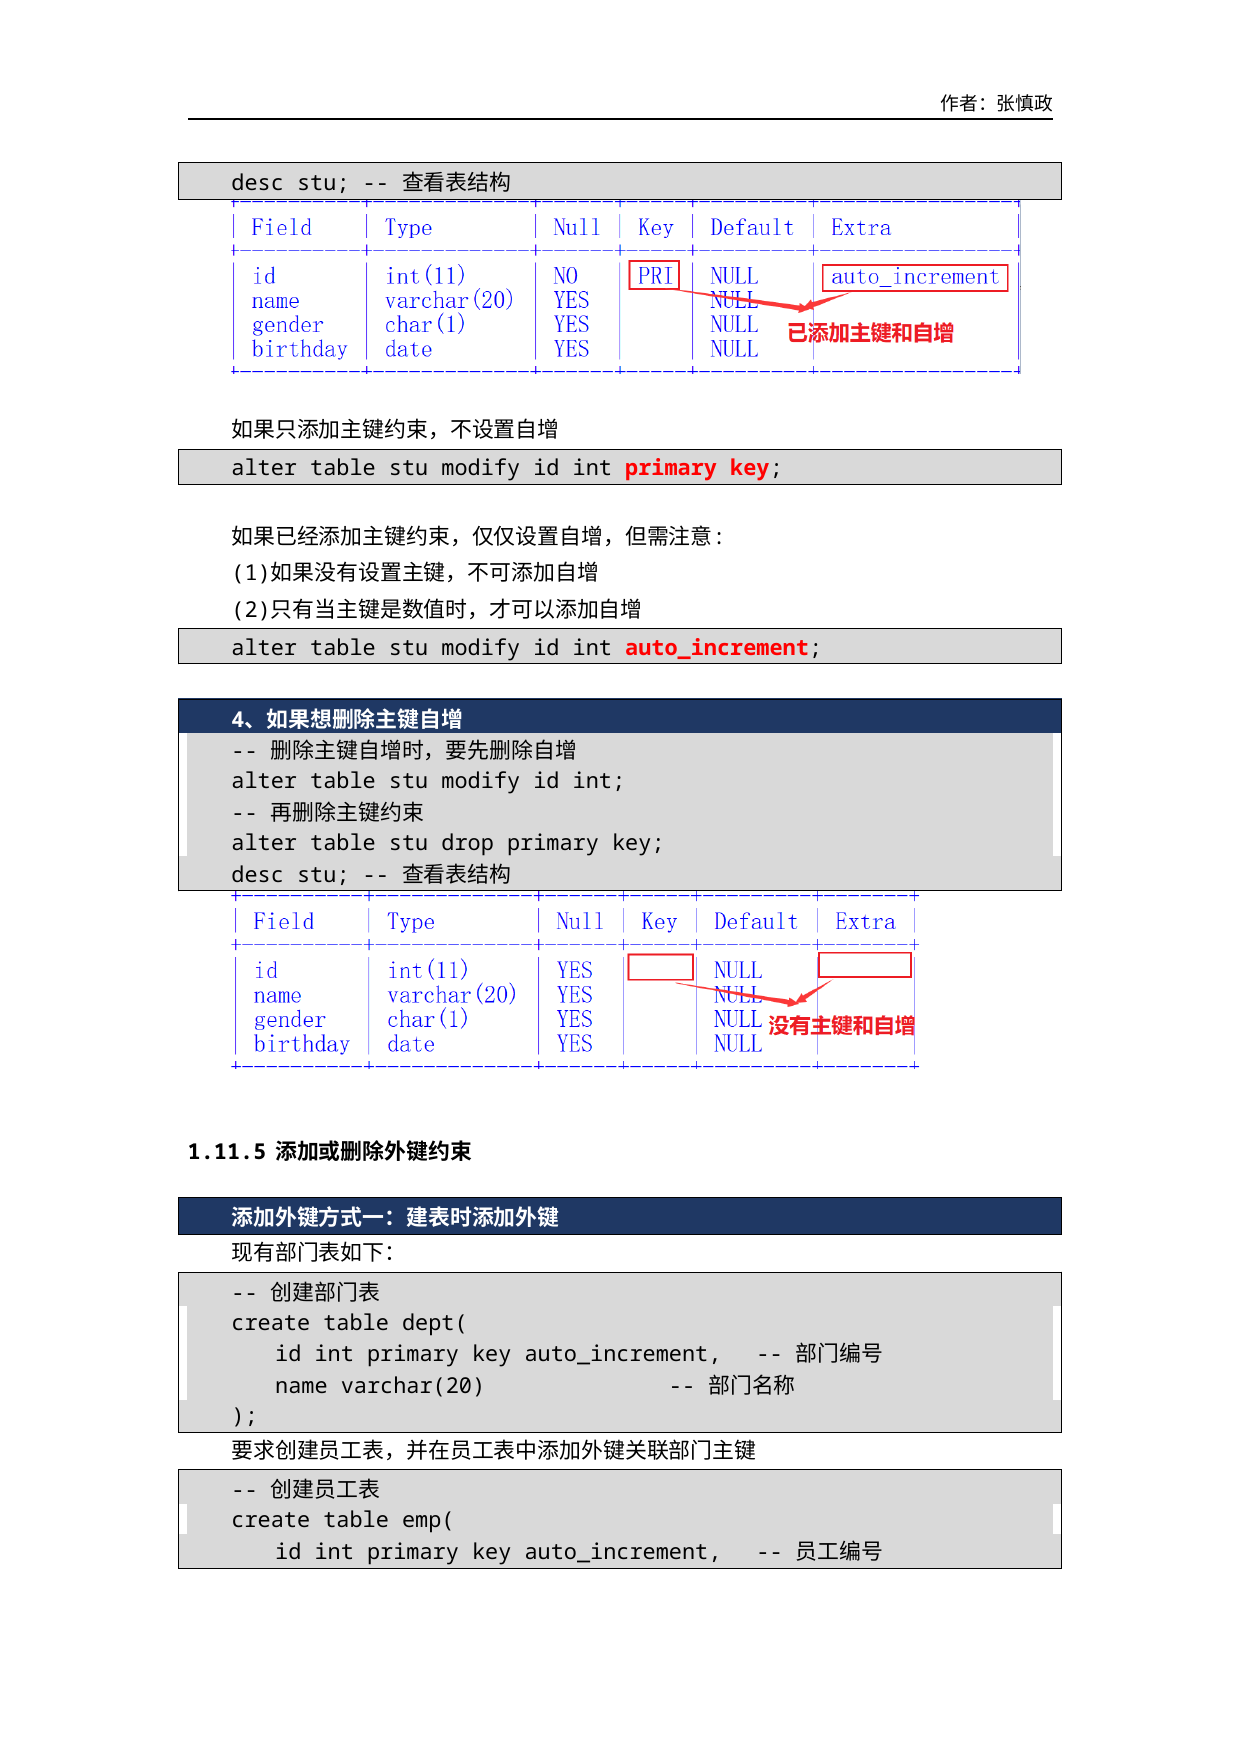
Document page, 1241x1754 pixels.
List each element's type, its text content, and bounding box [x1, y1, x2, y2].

text 添加外键方式一：建表时添加外键 [179, 1198, 1061, 1234]
text name varchar(20) -- 部门名称 [187, 1368, 1053, 1397]
text 现有部门表如下： [187, 1235, 1053, 1267]
text id int primary key auto_increment, -- 部门编号 [187, 1336, 1053, 1368]
text desc stu; -- 查看表结构 [179, 853, 1061, 890]
picture [231, 891, 920, 1069]
text desc stu; -- 查看表结构 [179, 163, 1061, 199]
text create table dept( [187, 1306, 1053, 1336]
text create table emp( [187, 1504, 1053, 1531]
text -- 再删除主键约束 [187, 795, 1053, 827]
text ); [179, 1397, 1061, 1432]
text alter table stu drop primary key; [187, 827, 1053, 853]
text -- 创建员工表 [179, 1470, 1061, 1504]
text (1)如果没有设置主键，不可添加自增 [187, 555, 1053, 587]
text id int primary key auto_increment, -- 员工编号 [179, 1531, 1061, 1568]
text (2)只有当主键是数值时，才可以添加自增 [187, 592, 1053, 624]
text alter table stu modify id int; [187, 765, 1053, 795]
text 如果只添加主键约束，不设置自增 [187, 412, 1053, 444]
text 如果已经添加主键约束，仅仅设置自增，但需注意: [187, 519, 1053, 551]
picture [231, 200, 1021, 374]
text alter table stu modify id int auto_increment; [179, 629, 1061, 663]
text alter table stu modify id int primary key; [179, 450, 1061, 484]
text -- 删除主键自增时，要先删除自增 [187, 733, 1053, 765]
text 4、如果想删除主键自增 [179, 700, 1061, 733]
text 要求创建员工表，并在员工表中添加外键关联部门主键 [187, 1433, 1053, 1464]
text -- 创建部门表 [179, 1273, 1061, 1306]
subtitle 添加或删除外键约束 [187, 1134, 1053, 1166]
